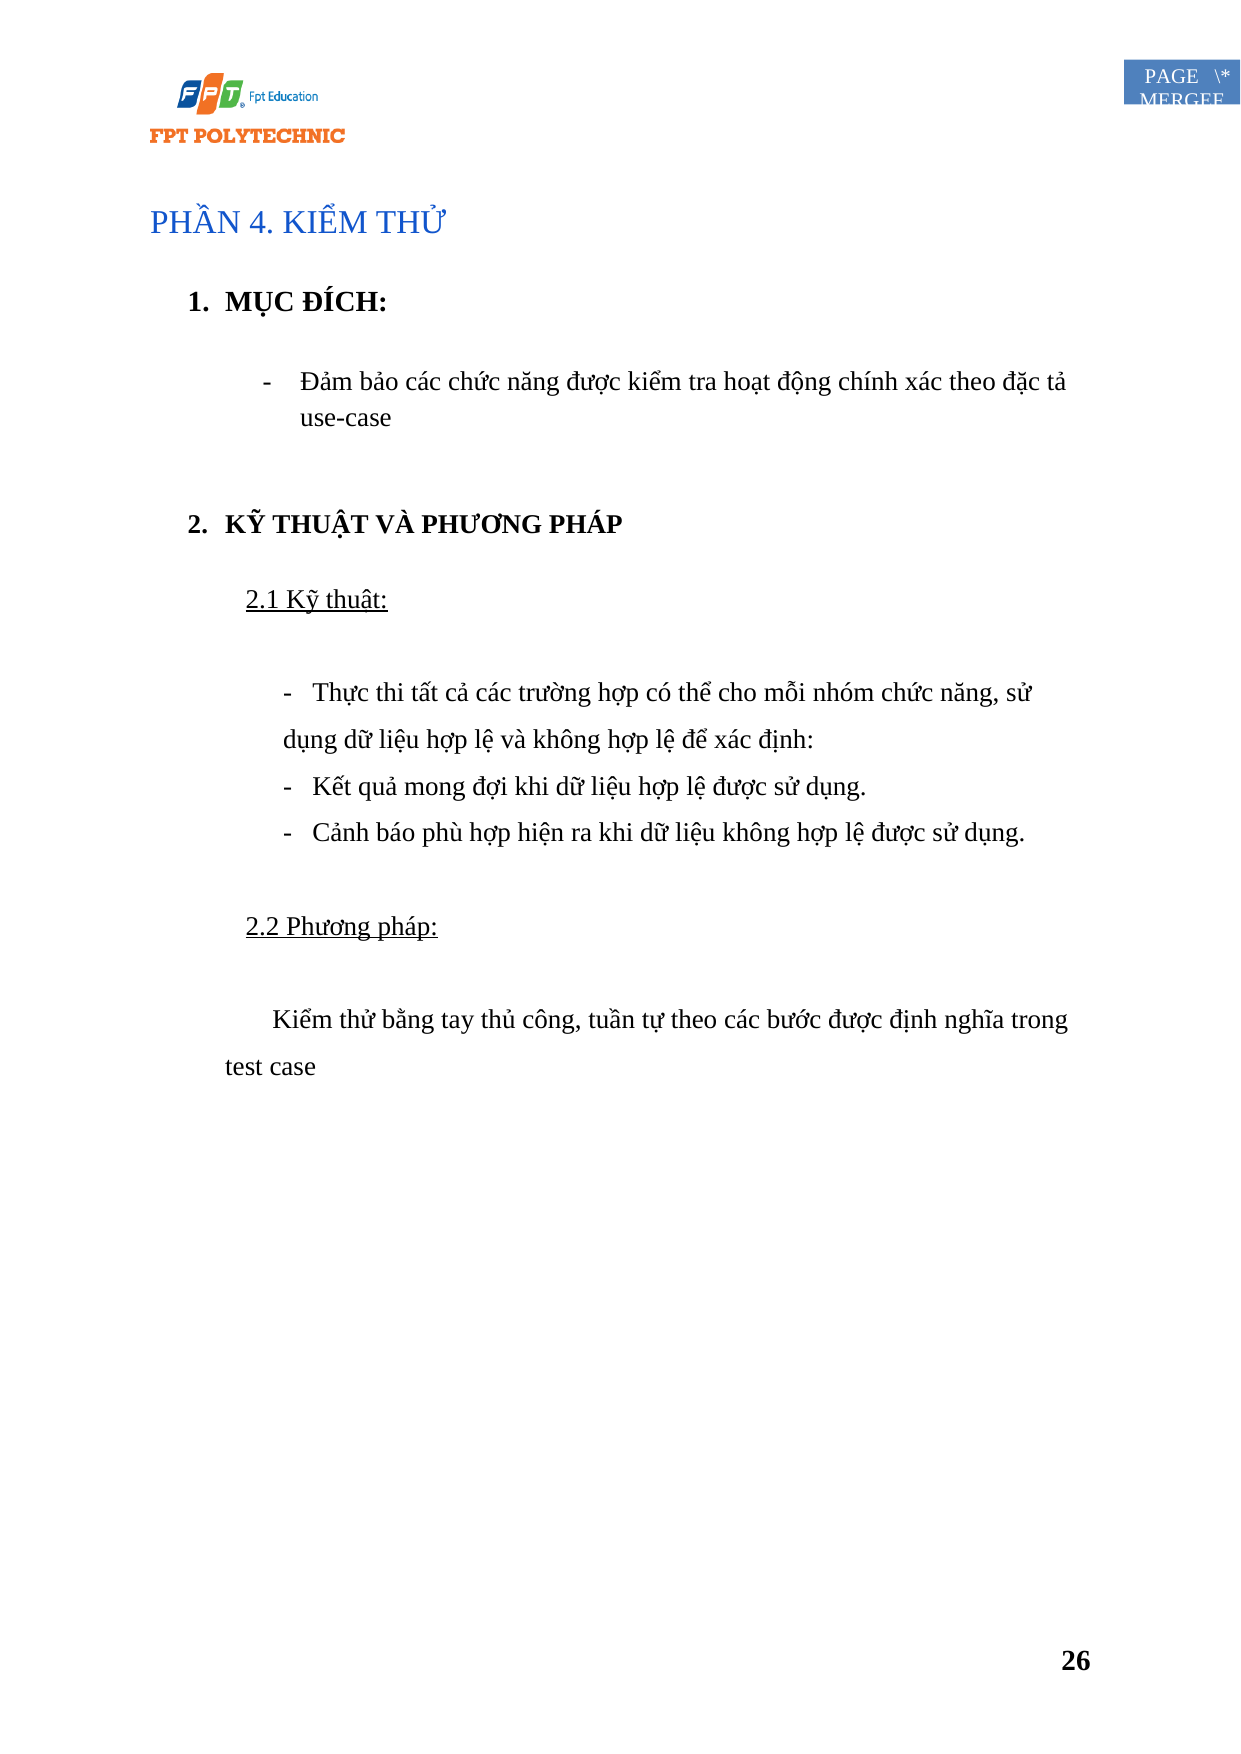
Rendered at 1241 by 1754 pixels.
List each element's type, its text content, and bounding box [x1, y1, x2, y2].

text - Thực thi tất cả các trường hợp có thể cho mỗi nhóm chức năng, sử dụng dữ liệu hợp lệ và không hợp lệ để xác định: [283, 677, 1090, 754]
text - Cảnh báo phù hợp hiện ra khi dữ liệu không hợp lệ được sử dụng. [283, 817, 1090, 848]
text 2.1 Kỹ thuật: [225, 583, 1090, 614]
subtitle PHẦN 4. KIỂM THỬ [150, 202, 1090, 240]
text - Kết quả mong đợi khi dữ liệu hợp lệ được sử dụng. [283, 770, 1090, 801]
subtitle MỤC ĐÍCH: [187, 284, 1090, 318]
text Kiểm thử bằng tay thủ công, tuần tự theo các bước được định nghĩa trong test case [225, 1003, 1090, 1081]
list KỸ THUẬT VÀ PHƯƠNG PHÁP [187, 508, 1090, 539]
list Đảm bảo các chức năng được kiểm tra hoạt động chính xác theo đặc tả use-case [262, 365, 1090, 432]
text 2.2 Phương pháp: [225, 910, 1090, 941]
picture [150, 73, 347, 143]
